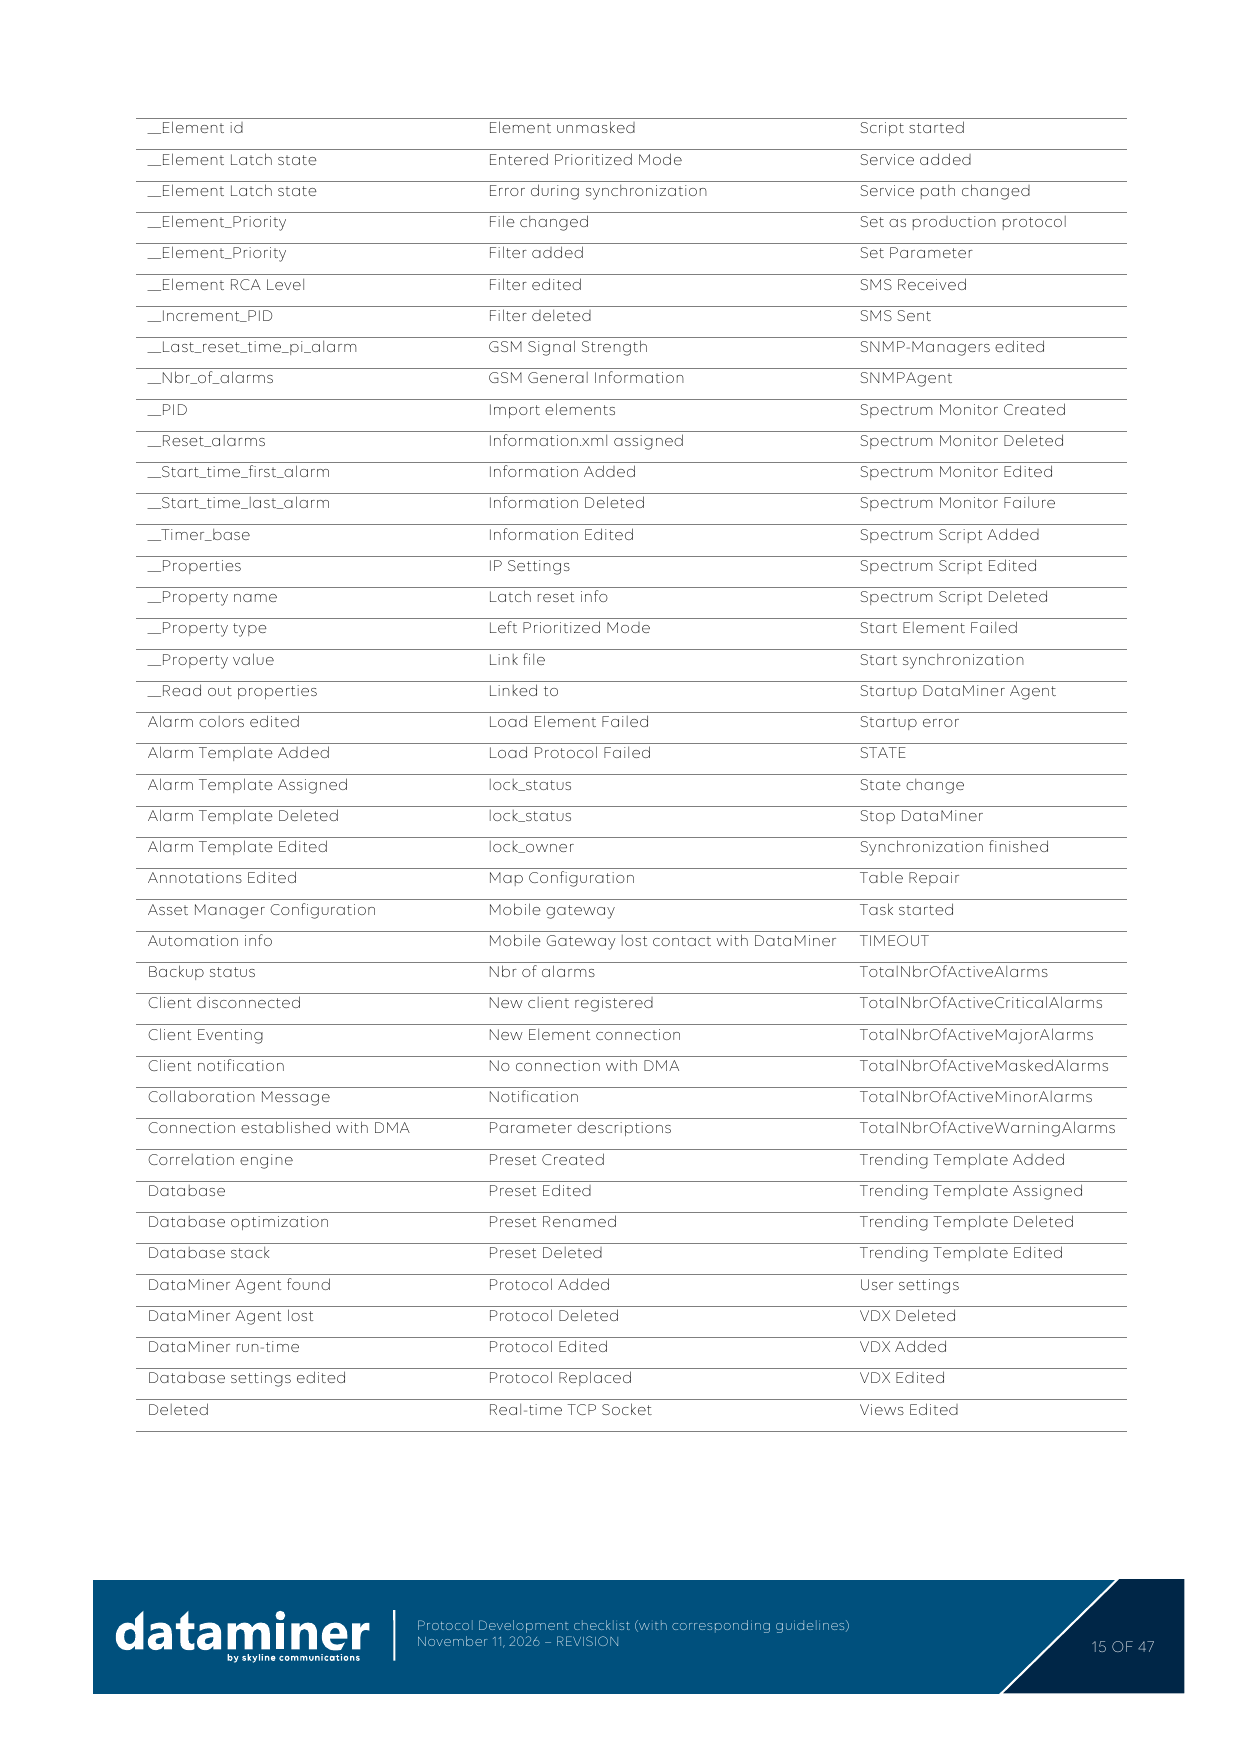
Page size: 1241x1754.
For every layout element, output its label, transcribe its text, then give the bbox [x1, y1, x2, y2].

table_cell Alarm colors edited [136, 713, 477, 743]
table_cell __Element_Priority [136, 213, 477, 243]
table_cell __Last_reset_time_pi_alarm [136, 338, 477, 368]
table_cell Script started [848, 119, 1127, 149]
table_cell VDX Added [848, 1338, 1127, 1368]
table_cell Annotations Edited [136, 869, 477, 899]
table_cell Filter deleted [477, 307, 848, 337]
table_cell Latch reset info [477, 588, 848, 618]
table_cell SMS Sent [848, 307, 1127, 337]
table_cell Spectrum Script Added [848, 525, 1127, 556]
table_cell Mobile Gateway lost contact with DataMiner [477, 932, 848, 962]
table_cell DataMiner run-time [136, 1338, 477, 1368]
table_cell Load Protocol Failed [477, 744, 848, 774]
table_cell TotalNbrOfActiveMajorAlarms [848, 1025, 1127, 1056]
table_cell __Start_time_first_alarm [136, 463, 477, 493]
table_cell Spectrum Monitor Created [848, 400, 1127, 431]
table_cell Connection established with DMA [136, 1119, 477, 1149]
table_cell Preset Renamed [477, 1213, 848, 1243]
table_cell Database settings edited [136, 1369, 477, 1399]
table_cell Table Repair [848, 869, 1127, 899]
table_cell Protocol Deleted [477, 1307, 848, 1337]
table_cell __Reset_alarms [136, 432, 477, 462]
table_cell Preset Deleted [477, 1244, 848, 1274]
table_cell Set as production protocol [848, 213, 1127, 243]
table_cell Stop DataMiner [848, 807, 1127, 837]
table_cell Filter added [477, 244, 848, 274]
table_cell Automation info [136, 932, 477, 962]
table_cell VDX Deleted [848, 1307, 1127, 1337]
table_cell Spectrum Monitor Edited [848, 463, 1127, 493]
table_cell __Element id [136, 119, 477, 149]
table_cell Database [136, 1182, 477, 1212]
table_cell Database stack [136, 1244, 477, 1274]
table_cell __Nbr_of_alarms [136, 369, 477, 399]
table_cell __Property name [136, 588, 477, 618]
table_cell __Timer_base [136, 525, 477, 556]
table_cell Synchronization finished [848, 838, 1127, 868]
table_cell lock_owner [477, 838, 848, 868]
table_cell Client Eventing [136, 1025, 477, 1056]
table_cell VDX Edited [848, 1369, 1127, 1399]
table_cell Information Edited [477, 525, 848, 556]
table_cell New client registered [477, 994, 848, 1024]
table_cell State change [848, 775, 1127, 806]
table_cell Correlation engine [136, 1150, 477, 1181]
table_cell Map Configuration [477, 869, 848, 899]
table_cell Spectrum Monitor Deleted [848, 432, 1127, 462]
table_cell __Element Latch state [136, 182, 477, 212]
table_cell __Property value [136, 650, 477, 681]
table_cell Service path changed [848, 182, 1127, 212]
table_cell lock_status [477, 807, 848, 837]
table_cell Trending Template Edited [848, 1244, 1127, 1274]
table_cell TotalNbrOfActiveMinorAlarms [848, 1088, 1127, 1118]
table_cell New Element connection [477, 1025, 848, 1056]
table_cell Parameter descriptions [477, 1119, 848, 1149]
table_cell __Increment_PID [136, 307, 477, 337]
table_cell TotalNbrOfActiveCriticalAlarms [848, 994, 1127, 1024]
table_cell Startup error [848, 713, 1127, 743]
table_cell Alarm Template Edited [136, 838, 477, 868]
table_cell Protocol Edited [477, 1338, 848, 1368]
table_cell Information Deleted [477, 494, 848, 524]
table_cell SNMPAgent [848, 369, 1127, 399]
table_cell Spectrum Script Deleted [848, 588, 1127, 618]
table_cell Backup status [136, 963, 477, 993]
table_cell __Element_Priority [136, 244, 477, 274]
table_cell TotalNbrOfActiveWarningAlarms [848, 1119, 1127, 1149]
table_cell Views Edited [848, 1400, 1127, 1431]
table_cell DataMiner Agent found [136, 1275, 477, 1306]
table_cell Client notification [136, 1057, 477, 1087]
table_cell Task started [848, 900, 1127, 931]
table_cell Link file [477, 650, 848, 681]
table_cell Real-time TCP Socket [477, 1400, 848, 1431]
table_cell __Properties [136, 557, 477, 587]
table_cell Import elements [477, 400, 848, 431]
table_cell Filter edited [477, 275, 848, 306]
table_cell Mobile gateway [477, 900, 848, 931]
table_cell Entered Prioritized Mode [477, 150, 848, 181]
table_cell Spectrum Monitor Failure [848, 494, 1127, 524]
table_cell Service added [848, 150, 1127, 181]
table_cell No connection with DMA [477, 1057, 848, 1087]
table_cell __Start_time_last_alarm [136, 494, 477, 524]
table_cell lock_status [477, 775, 848, 806]
table_cell Client disconnected [136, 994, 477, 1024]
table_cell Spectrum Script Edited [848, 557, 1127, 587]
table_cell Information Added [477, 463, 848, 493]
table_cell Database optimization [136, 1213, 477, 1243]
table_cell __Element Latch state [136, 150, 477, 181]
table_cell SNMP-Managers edited [848, 338, 1127, 368]
table_cell Protocol Added [477, 1275, 848, 1306]
table_cell Asset Manager Configuration [136, 900, 477, 931]
table_cell Deleted [136, 1400, 477, 1431]
table_cell __Element RCA Level [136, 275, 477, 306]
table_cell Preset Created [477, 1150, 848, 1181]
table_cell File changed [477, 213, 848, 243]
table_cell Protocol Replaced [477, 1369, 848, 1399]
table_cell TIMEOUT [848, 932, 1127, 962]
table_cell STATE [848, 744, 1127, 774]
table_cell Collaboration Message [136, 1088, 477, 1118]
table_cell Nbr of alarms [477, 963, 848, 993]
table_cell GSM Signal Strength [477, 338, 848, 368]
table_cell Start Element Failed [848, 619, 1127, 649]
table_cell User settings [848, 1275, 1127, 1306]
table_cell Load Element Failed [477, 713, 848, 743]
table_cell SMS Received [848, 275, 1127, 306]
table_cell Alarm Template Assigned [136, 775, 477, 806]
table_cell Alarm Template Deleted [136, 807, 477, 837]
table_cell Linked to [477, 682, 848, 712]
table_cell __Property type [136, 619, 477, 649]
table_cell GSM General Information [477, 369, 848, 399]
table_cell IP Settings [477, 557, 848, 587]
table_cell __Read out properties [136, 682, 477, 712]
table_cell Startup DataMiner Agent [848, 682, 1127, 712]
table_cell Alarm Template Added [136, 744, 477, 774]
table_cell Element unmasked [477, 119, 848, 149]
table_cell Error during synchronization [477, 182, 848, 212]
table_cell DataMiner Agent lost [136, 1307, 477, 1337]
table_cell Trending Template Assigned [848, 1182, 1127, 1212]
table_cell Notification [477, 1088, 848, 1118]
table_cell Information.xml assigned [477, 432, 848, 462]
table_cell TotalNbrOfActiveMaskedAlarms [848, 1057, 1127, 1087]
table_cell Start synchronization [848, 650, 1127, 681]
table_cell Preset Edited [477, 1182, 848, 1212]
table_cell Trending Template Deleted [848, 1213, 1127, 1243]
table_cell TotalNbrOfActiveAlarms [848, 963, 1127, 993]
table_cell __PID [136, 400, 477, 431]
table_cell Set Parameter [848, 244, 1127, 274]
table_cell Left Prioritized Mode [477, 619, 848, 649]
table_cell Trending Template Added [848, 1150, 1127, 1181]
